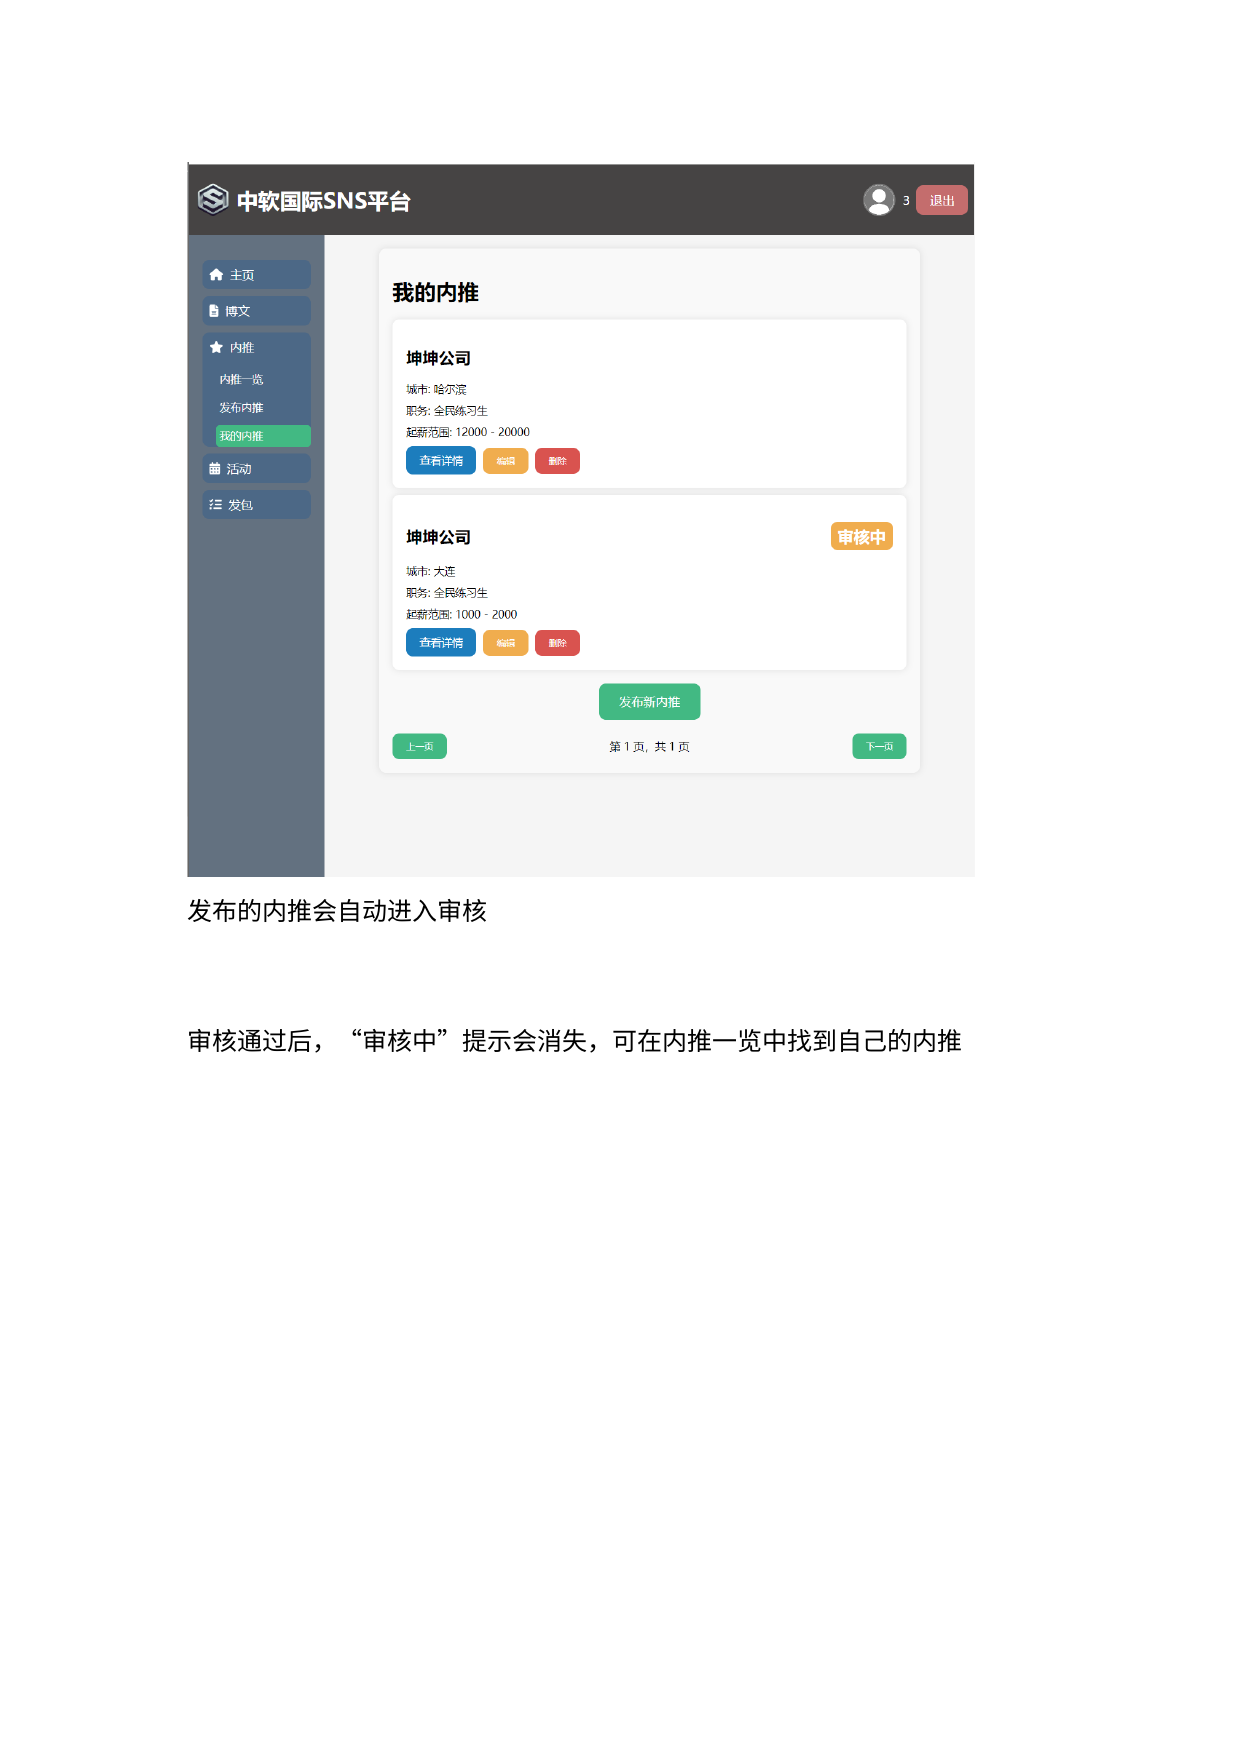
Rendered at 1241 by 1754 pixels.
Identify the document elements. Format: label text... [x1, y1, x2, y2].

picture [187, 162, 975, 877]
text 审核通过后，“审核中”提示会消失，可在内推一览中找到自己的内推 [187, 1007, 1053, 1072]
text 发布的内推会自动进入审核 [187, 877, 1053, 942]
